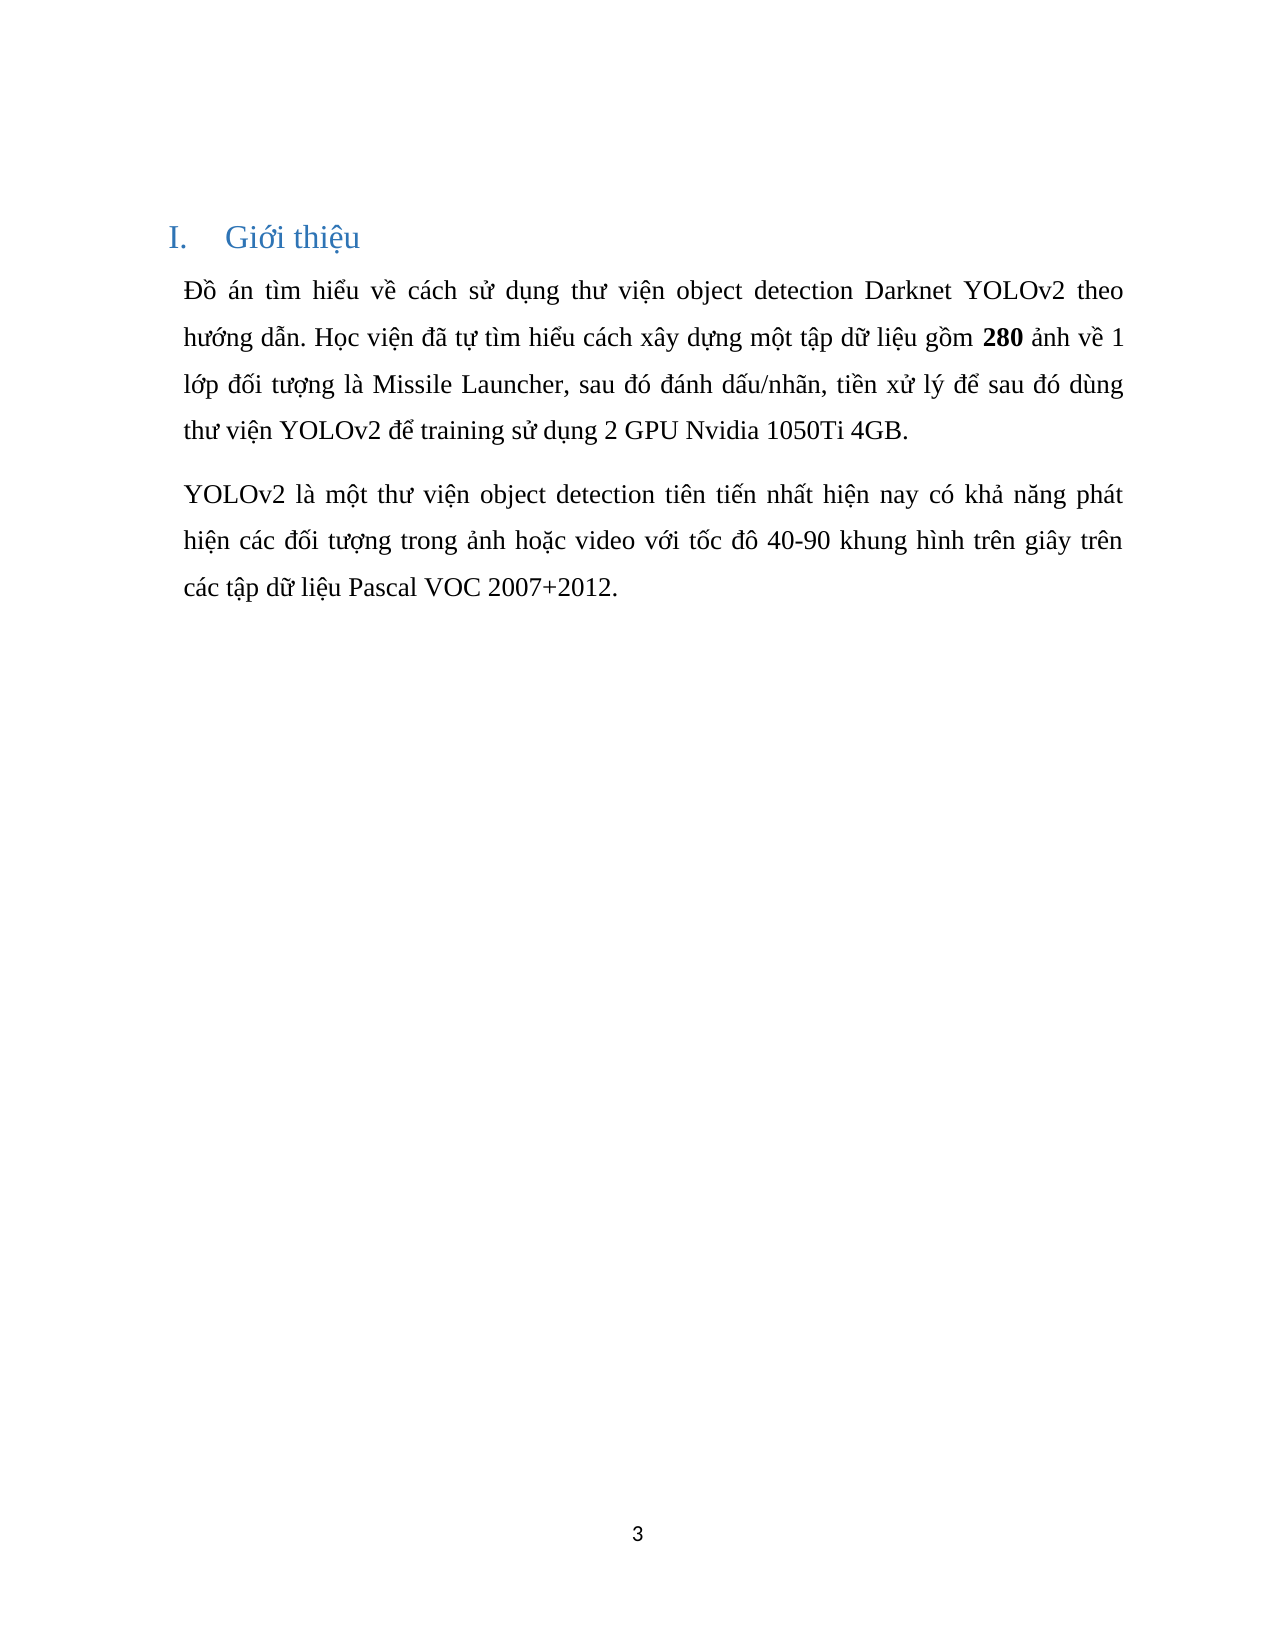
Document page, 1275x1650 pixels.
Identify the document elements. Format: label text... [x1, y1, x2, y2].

text Giới thiệu [187, 217, 1125, 255]
text Đồ án tìm hiểu về cách sử dụng thư viện object detection Darknet YOLOv2 theo hướng dẫn. Học viện đã tự tìm hiểu cách xây dựng một tập dữ liệu gồm 280 ảnh về 1 lớp đối tượng là Missile Launcher, sau đó đánh dấu/nhãn, tiền xử lý để sau đó dùng thư viện YOLOv2 để training sử dụng 2 GPU Nvidia 1050Ti 4GB. [183, 274, 1125, 446]
text YOLOv2 là một thư viện object detection tiên tiến nhất hiện nay có khả năng phát hiện các đối tượng trong ảnh hoặc video với tốc đô 40-90 khung hình trên giây trên các tập dữ liệu Pascal VOC 2007+2012. [183, 478, 1125, 602]
